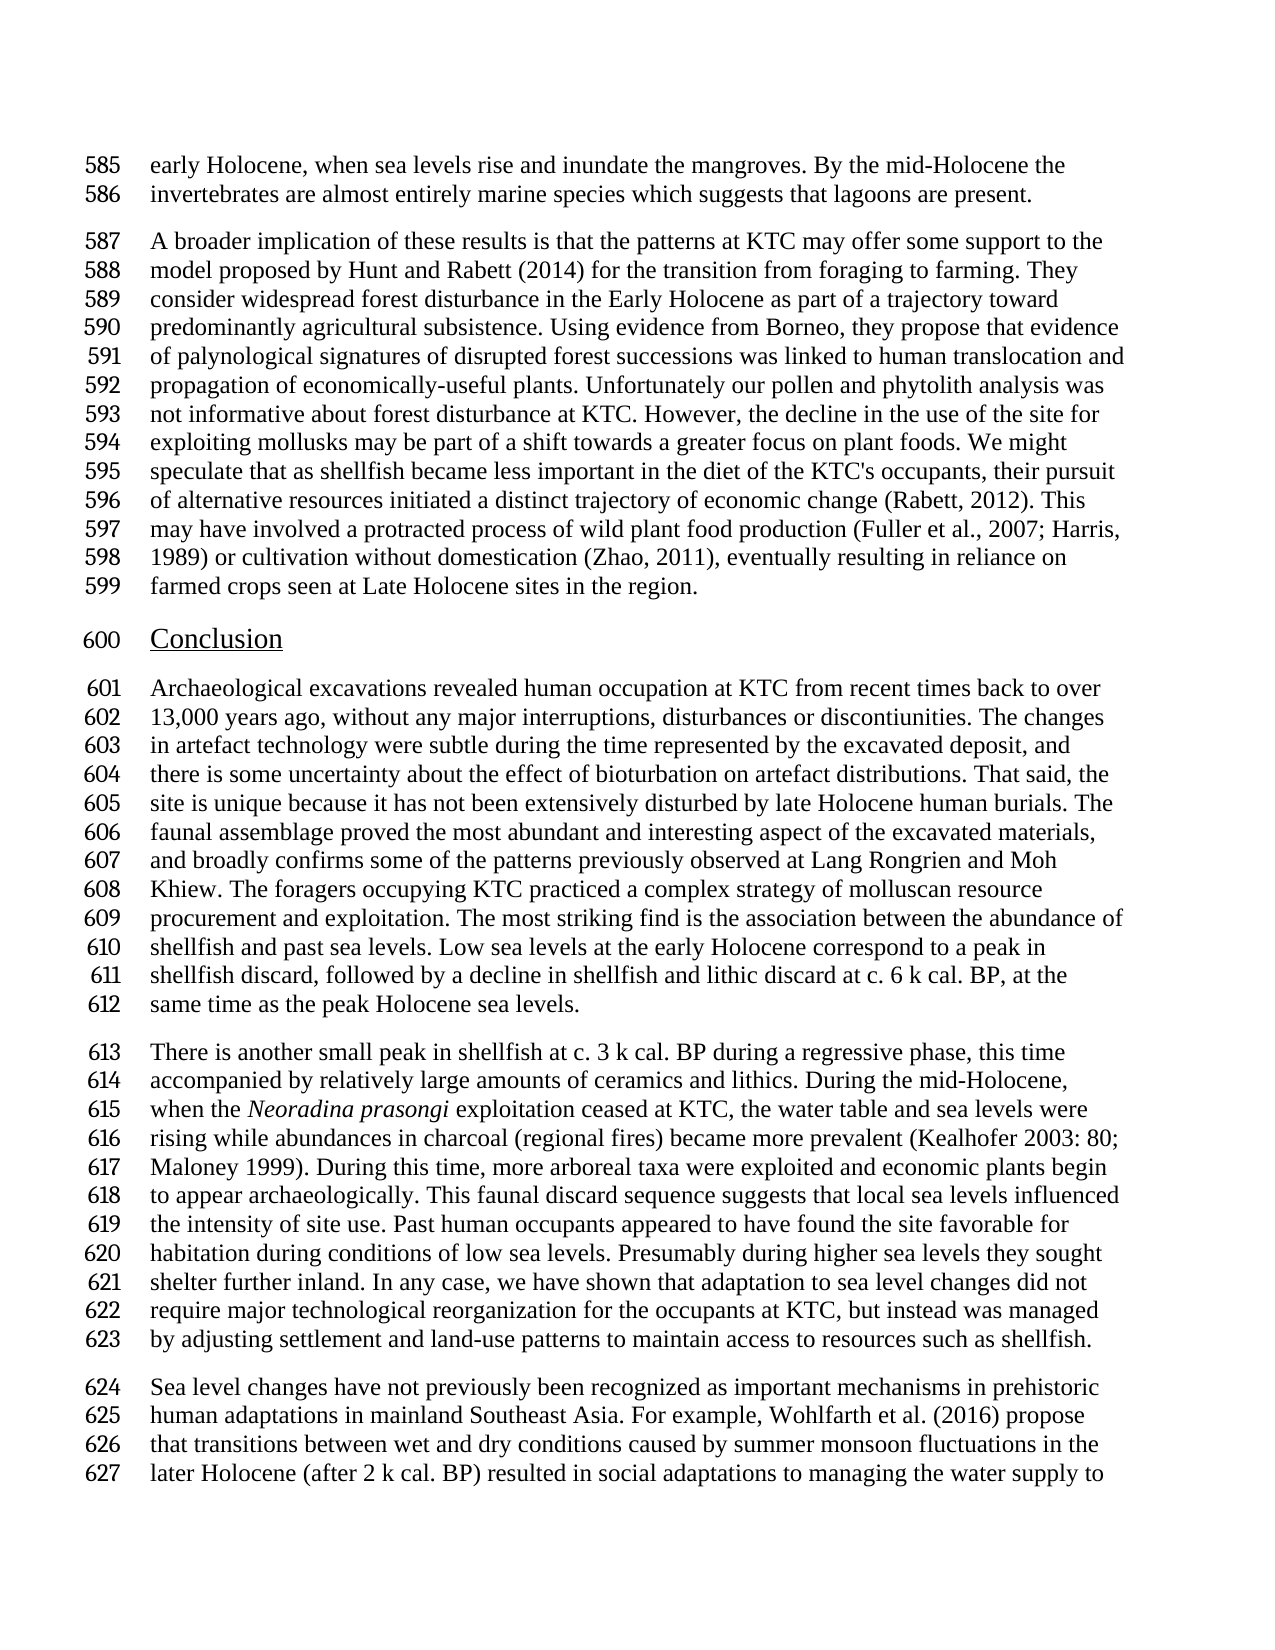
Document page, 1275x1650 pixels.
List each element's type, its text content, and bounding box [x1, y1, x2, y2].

text A broader implication of these results is that the patterns at KTC may offer some support to the model proposed by Hunt and Rabett (2014) for the transition from foraging to farming. They consider widespread forest disturbance in the Early Holocene as part of a trajectory toward predominantly agricultural subsistence. Using evidence from Borneo, they propose that evidence of palynological signatures of disrupted forest successions was linked to human translocation and propagation of economically-useful plants. Unfortunately our pollen and phytolith analysis was not informative about forest disturbance at KTC. However, the decline in the use of the site for exploiting mollusks may be part of a shift towards a greater focus on plant foods. We might speculate that as shellfish became less important in the diet of the KTC's occupants, their pursuit of alternative resources initiated a distinct trajectory of economic change (Rabett, 2012). This may have involved a protracted process of wild plant food production (Fuller et al., 2007; Harris, 1989) or cultivation without domestication (Zhao, 2011), eventually resulting in reliance on farmed crops seen at Late Holocene sites in the region. [150, 226, 1125, 600]
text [150, 150, 1125, 207]
subtitle Conclusion [150, 621, 1125, 654]
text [150, 1372, 1125, 1487]
text There is another small peak in shellfish at c. 3 k cal. BP during a regressive phase, this time accompanied by relatively large amounts of ceramics and lithics. During the mid-Holocene, when the Neoradina prasongi exploitation ceased at KTC, the water table and sea levels were rising while abundances in charcoal (regional fires) became more prevalent (Kealhofer 2003: 80; Maloney 1999). During this time, more arboreal taxa were exploited and economic plants begin to appear archaeologically. This faunal discard sequence suggests that local sea levels influenced the intensity of site use. Past human occupants appeared to have found the site favorable for habitation during conditions of low sea levels. Presumably during higher sea levels they sought shelter further inland. In any case, we have shown that adaptation to sea level changes did not require major technological reorganization for the occupants at KTC, but instead was managed by adjusting settlement and land-use patterns to maintain access to resources such as shellfish. [150, 1037, 1125, 1353]
text Archaeological excavations revealed human occupation at KTC from recent times back to over 13,000 years ago, without any major interruptions, disturbances or discontiunities. The changes in artefact technology were subtle during the time represented by the excavated deposit, and there is some uncertainty about the effect of bioturbation on artefact distributions. That said, the site is unique because it has not been extensively disturbed by late Holocene human burials. The faunal assemblage proved the most abundant and interesting aspect of the excavated materials, and broadly confirms some of the patterns previously observed at Lang Rongrien and Moh Khiew. The foragers occupying KTC practiced a complex strategy of molluscan resource procurement and exploitation. The most striking find is the association between the abundance of shellfish and past sea levels. Low sea levels at the early Holocene correspond to a peak in shellfish discard, followed by a decline in shellfish and lithic discard at c. 6 k cal. BP, at the same time as the peak Holocene sea levels. [150, 673, 1125, 1018]
